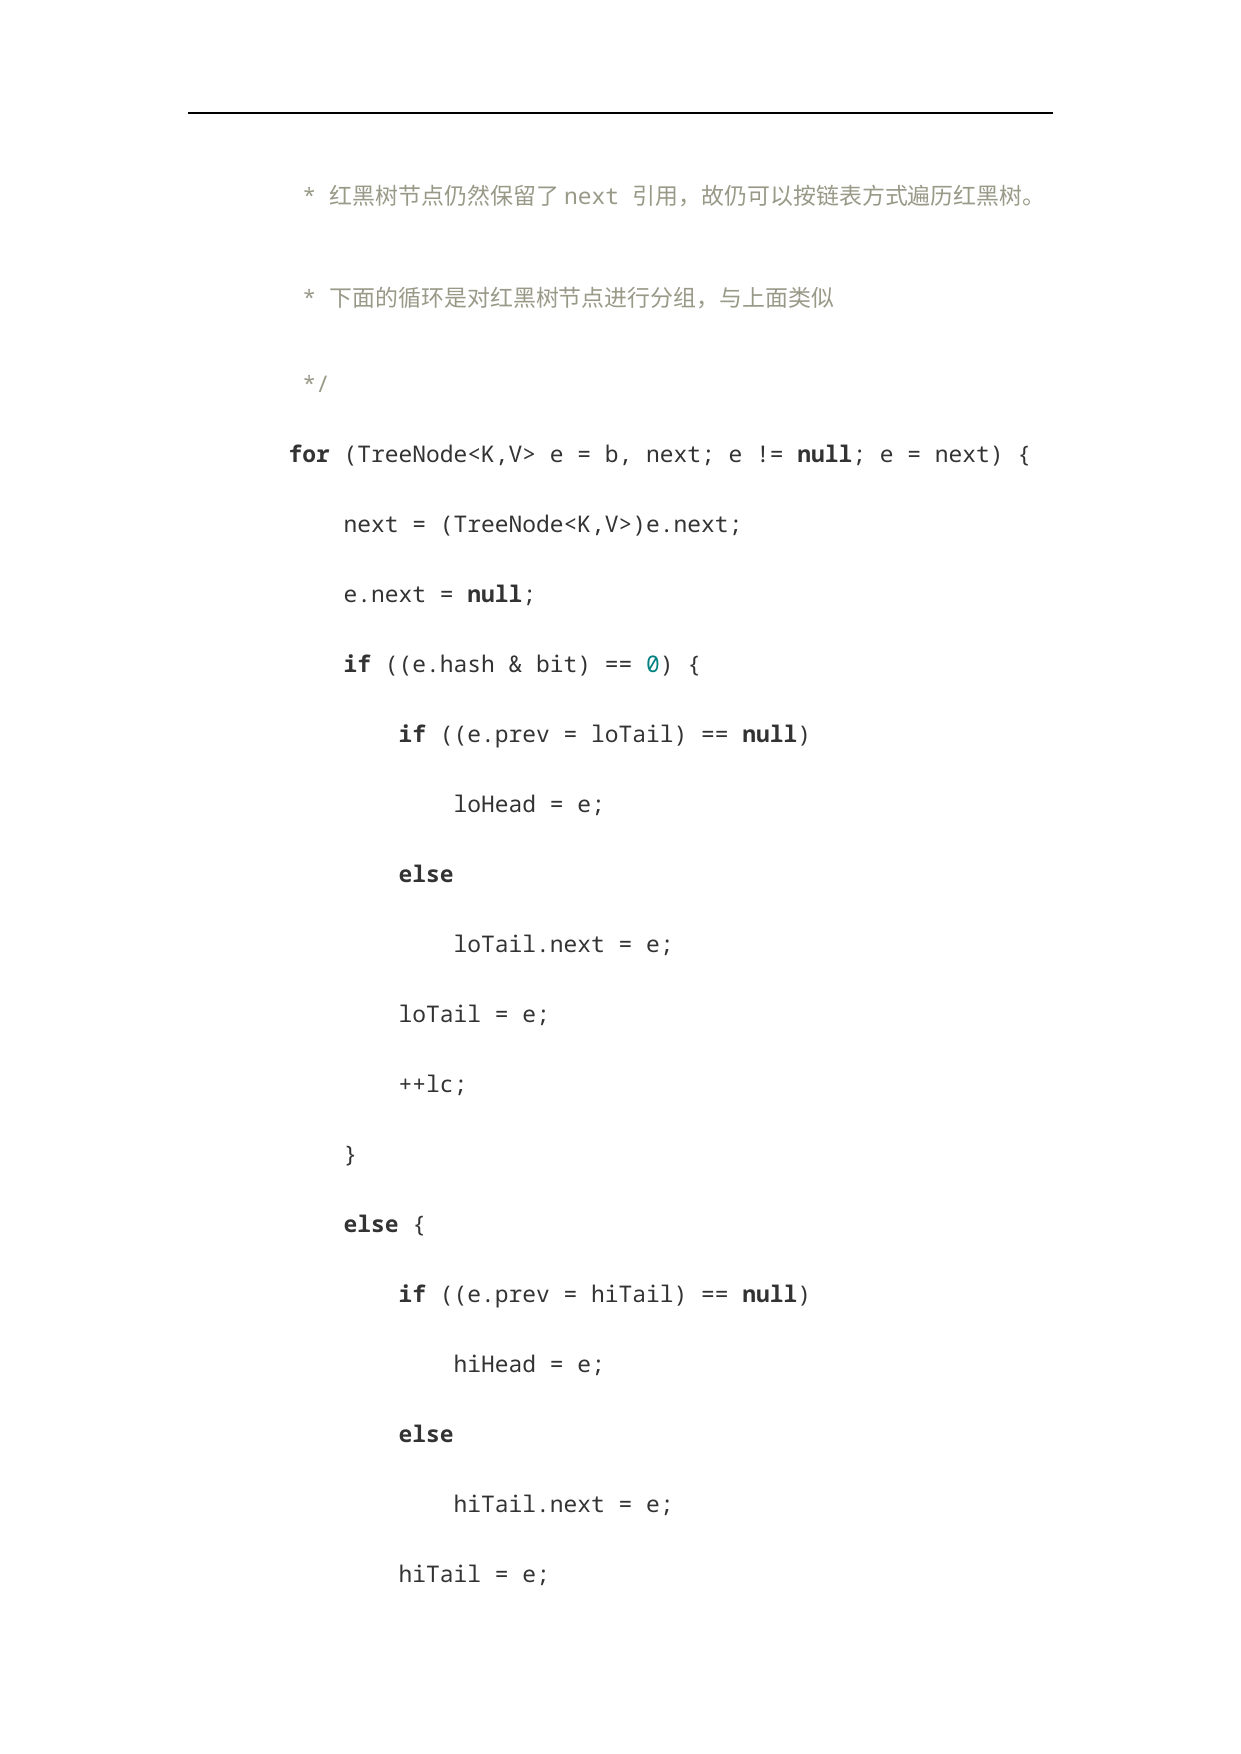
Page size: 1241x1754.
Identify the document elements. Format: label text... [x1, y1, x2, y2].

text else [187, 1417, 1053, 1449]
text loTail.next = e; [187, 927, 1053, 959]
text if ((e.prev = hiTail) == null) [187, 1277, 1053, 1309]
text if ((e.prev = loTail) == null) [187, 717, 1053, 749]
text if ((e.hash & bit) == 0) { [187, 647, 1053, 679]
text e.next = null; [187, 577, 1053, 609]
text * 红黑树节点仍然保留了 next 引用，故仍可以按链表方式遍历红黑树。 [187, 162, 1053, 227]
text hiHead = e; [187, 1347, 1053, 1379]
text hiTail = e; [187, 1557, 1053, 1589]
text loHead = e; [187, 787, 1053, 819]
text else { [187, 1207, 1053, 1239]
text else [187, 857, 1053, 889]
text } [187, 1137, 1053, 1169]
text loTail = e; [187, 997, 1053, 1029]
text for (TreeNode<K,V> e = b, next; e != null; e = next) { [187, 437, 1053, 469]
text */ [187, 367, 1053, 399]
text hiTail.next = e; [187, 1487, 1053, 1519]
text next = (TreeNode<K,V>)e.next; [187, 507, 1053, 539]
text ++lc; [187, 1067, 1053, 1099]
text * 下面的循环是对红黑树节点进行分组，与上面类似 [187, 264, 1053, 329]
